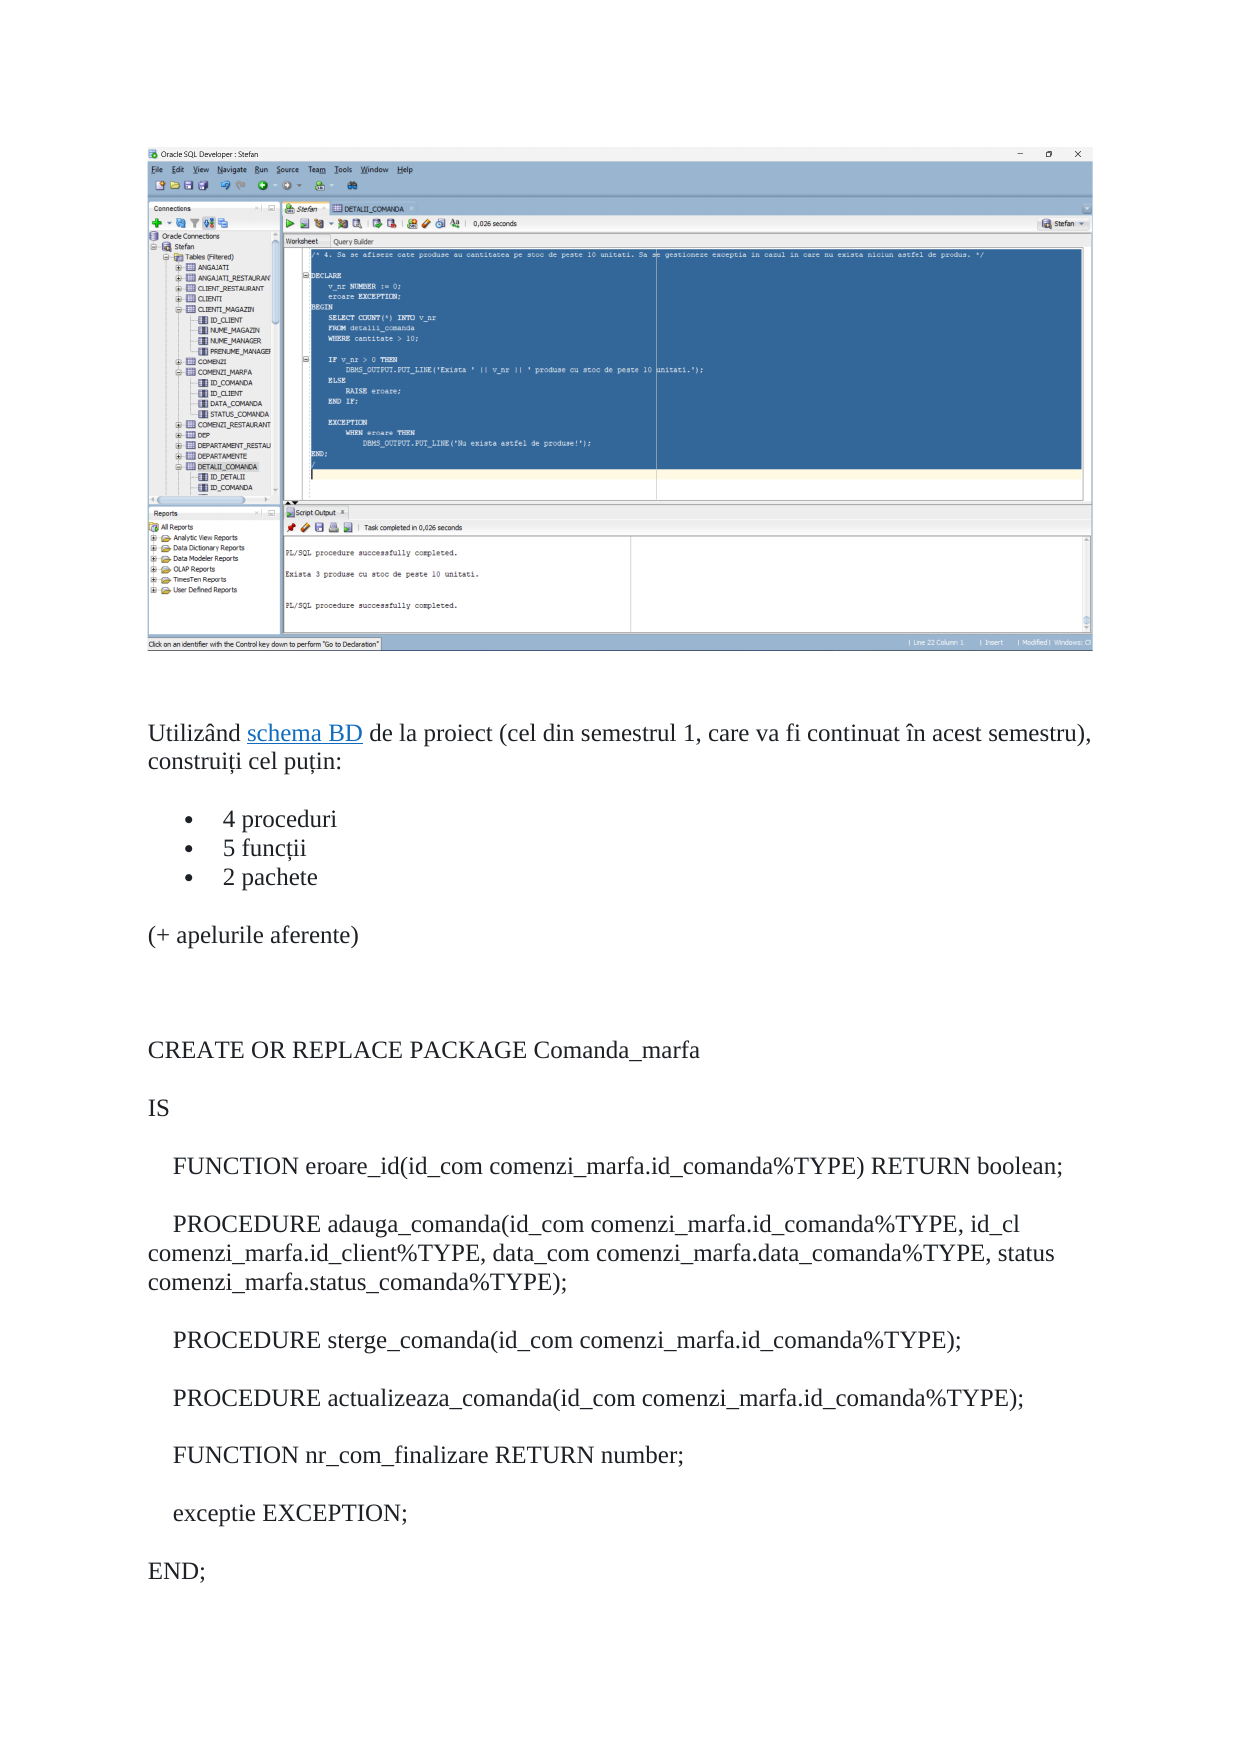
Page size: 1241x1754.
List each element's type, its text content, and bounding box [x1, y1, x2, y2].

picture [147, 147, 1093, 651]
text PROCEDURE actualizeaza_comanda(id_com comenzi_marfa.id_comanda%TYPE); [148, 1383, 1093, 1411]
text FUNCTION nr_com_finalizare RETURN number; [148, 1441, 1093, 1469]
list 5 funcții [185, 833, 1093, 862]
text FUNCTION eroare_id(id_com comenzi_marfa.id_comanda%TYPE) RETURN boolean; [148, 1151, 1093, 1180]
text IS [148, 1093, 1093, 1122]
list 2 pachete [185, 862, 1093, 891]
text (+ apelurile aferente) [148, 920, 1093, 948]
text PROCEDURE adauga_comanda(id_com comenzi_marfa.id_comanda%TYPE, id_cl comenzi_marfa.id_client%TYPE, data_com comenzi_marfa.data_comanda%TYPE, status comenzi_marfa.status_comanda%TYPE); [148, 1209, 1093, 1296]
list 4 proceduri [185, 804, 1093, 833]
text CREATE OR REPLACE PACKAGE Comanda_marfa [148, 1036, 1093, 1064]
text PROCEDURE sterge_comanda(id_com comenzi_marfa.id_comanda%TYPE); [148, 1325, 1093, 1353]
text END; [148, 1556, 1093, 1585]
text Utilizând schema BD de la proiect (cel din semestrul 1, care va fi continuat în acest semestru), construiți cel puțin: [148, 718, 1093, 775]
text exceptie EXCEPTION; [148, 1498, 1093, 1527]
